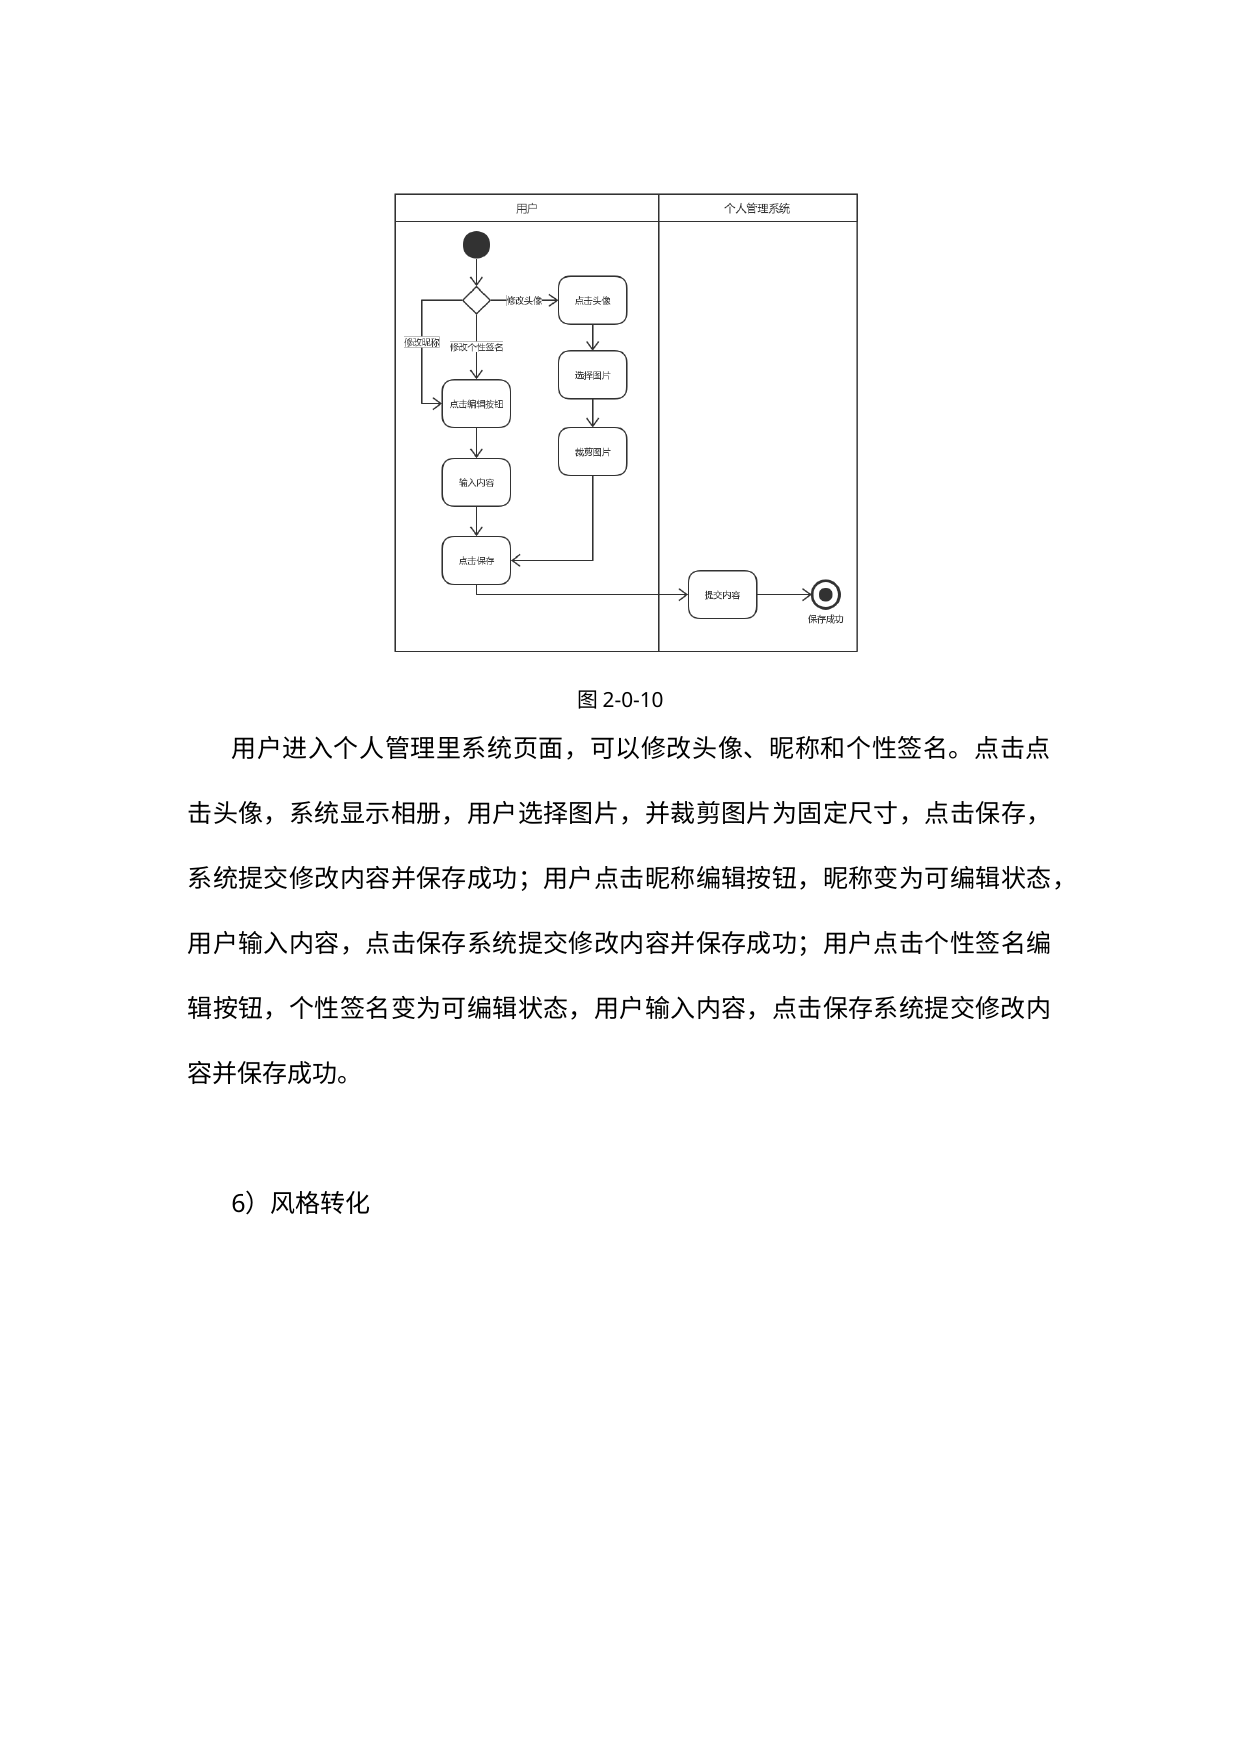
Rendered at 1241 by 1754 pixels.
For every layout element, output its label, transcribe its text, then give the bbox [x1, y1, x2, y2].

picture [362, 162, 878, 673]
text 6）风格转化 [187, 1169, 1053, 1234]
text 用户进入个人管理里系统页面，可以修改头像、昵称和个性签名。点击点击头像，系统显示相册，用户选择图片，并裁剪图片为固定尺寸，点击保存，系统提交修改内容并保存成功；用户点击昵称编辑按钮，昵称变为可编辑状态，用户输入内容，点击保存系统提交修改内容并保存成功；用户点击个性签名编辑按钮，个性签名变为可编辑状态，用户输入内容，点击保存系统提交修改内容并保存成功。 [187, 714, 1053, 1104]
text 图 2-0-10 [187, 682, 1053, 714]
